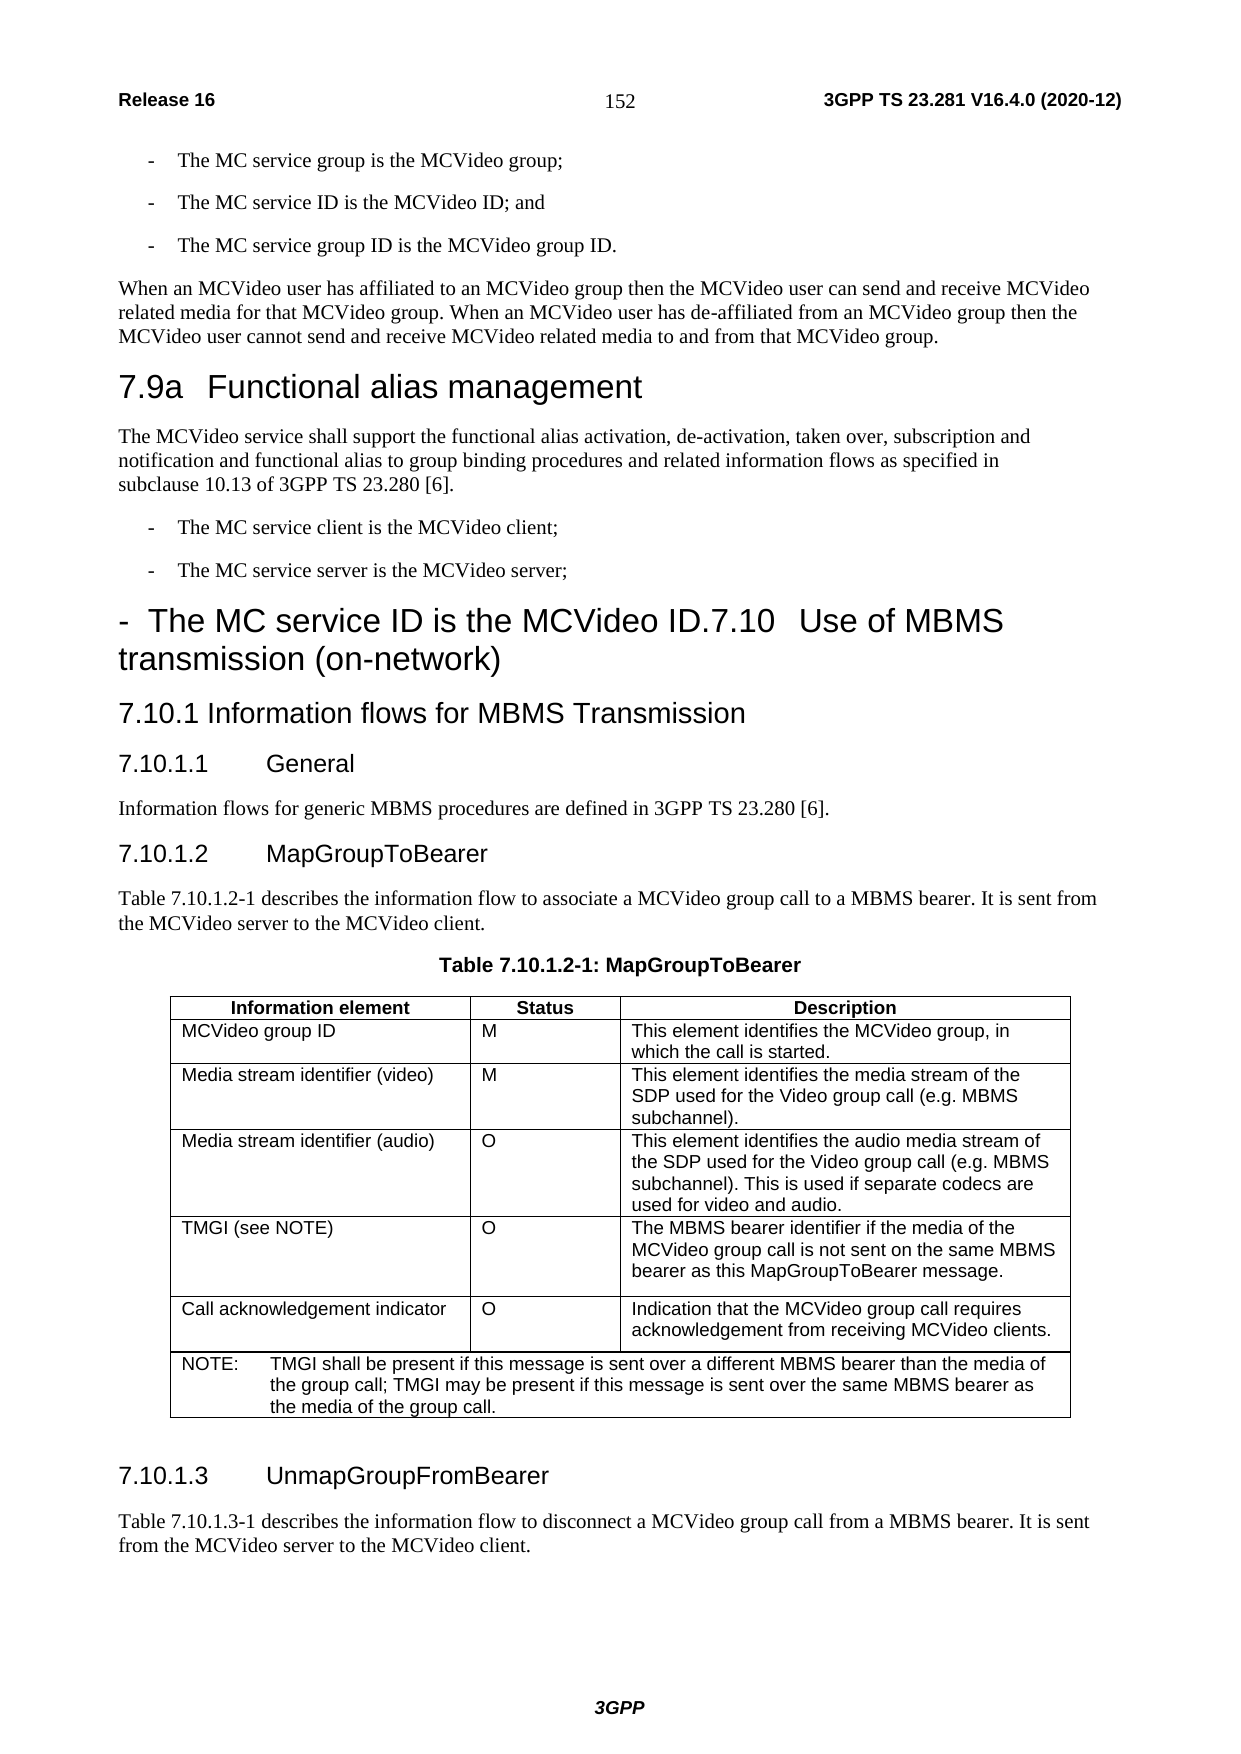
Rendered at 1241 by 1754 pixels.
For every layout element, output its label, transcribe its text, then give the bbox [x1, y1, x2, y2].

text - The MC service client is the MCVideo client; [148, 515, 1122, 539]
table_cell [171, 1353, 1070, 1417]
subtitle 7.10.1.3 UnmapGroupFromBearer [118, 1461, 1122, 1490]
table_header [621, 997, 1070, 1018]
text The MCVideo service shall support the functional alias activation, de-activation, taken over, subscription and notification and functional alias to group binding procedures and related information flows as specified in subclause 10.13 of 3GPP TS 23.280 [6]. [118, 424, 1122, 496]
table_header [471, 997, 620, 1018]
text - The MC service ID is the MCVideo ID; and [148, 190, 1122, 214]
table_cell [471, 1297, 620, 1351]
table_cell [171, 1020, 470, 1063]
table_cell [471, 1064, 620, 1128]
text - The MC service group ID is the MCVideo group ID. [148, 233, 1122, 257]
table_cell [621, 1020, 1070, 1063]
subtitle 7.9a Functional alias management [118, 367, 1122, 405]
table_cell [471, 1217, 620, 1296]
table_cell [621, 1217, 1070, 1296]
text Table 7.10.1.2-1 describes the information flow to associate a MCVideo group call to a MBMS bearer. It is sent from the MCVideo server to the MCVideo client. [118, 886, 1122, 934]
text Table 7.10.1.2-1: MapGroupToBearer [118, 953, 1122, 977]
text - The MC service server is the MCVideo server; [148, 558, 1122, 582]
subtitle 7.10.1 Information flows for MBMS Transmission [118, 696, 1122, 730]
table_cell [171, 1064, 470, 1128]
text When an MCVideo user has affiliated to an MCVideo group then the MCVideo user can send and receive MCVideo related media for that MCVideo group. When an MCVideo user has de-affiliated from an MCVideo group then the MCVideo user cannot send and receive MCVideo related media to and from that MCVideo group. [118, 276, 1122, 348]
text Table 7.10.1.3-1 describes the information flow to disconnect a MCVideo group call from a MBMS bearer. It is sent from the MCVideo server to the MCVideo client. [118, 1508, 1122, 1557]
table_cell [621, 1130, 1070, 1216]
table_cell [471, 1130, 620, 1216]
text Information flows for generic MBMS procedures are defined in 3GPP TS 23.280 [6]. [118, 796, 1122, 820]
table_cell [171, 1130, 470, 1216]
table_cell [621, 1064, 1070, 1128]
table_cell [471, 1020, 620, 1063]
text - The MC service group is the MCVideo group; [148, 147, 1122, 172]
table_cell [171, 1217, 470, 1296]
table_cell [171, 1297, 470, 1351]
subtitle - The MC service ID is the MCVideo ID.7.10 Use of MBMS transmission (on-network) [118, 601, 1122, 677]
subtitle 7.10.1.1 General [118, 748, 1122, 777]
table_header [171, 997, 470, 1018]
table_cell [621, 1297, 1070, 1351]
subtitle 7.10.1.2 MapGroupToBearer [118, 839, 1122, 868]
